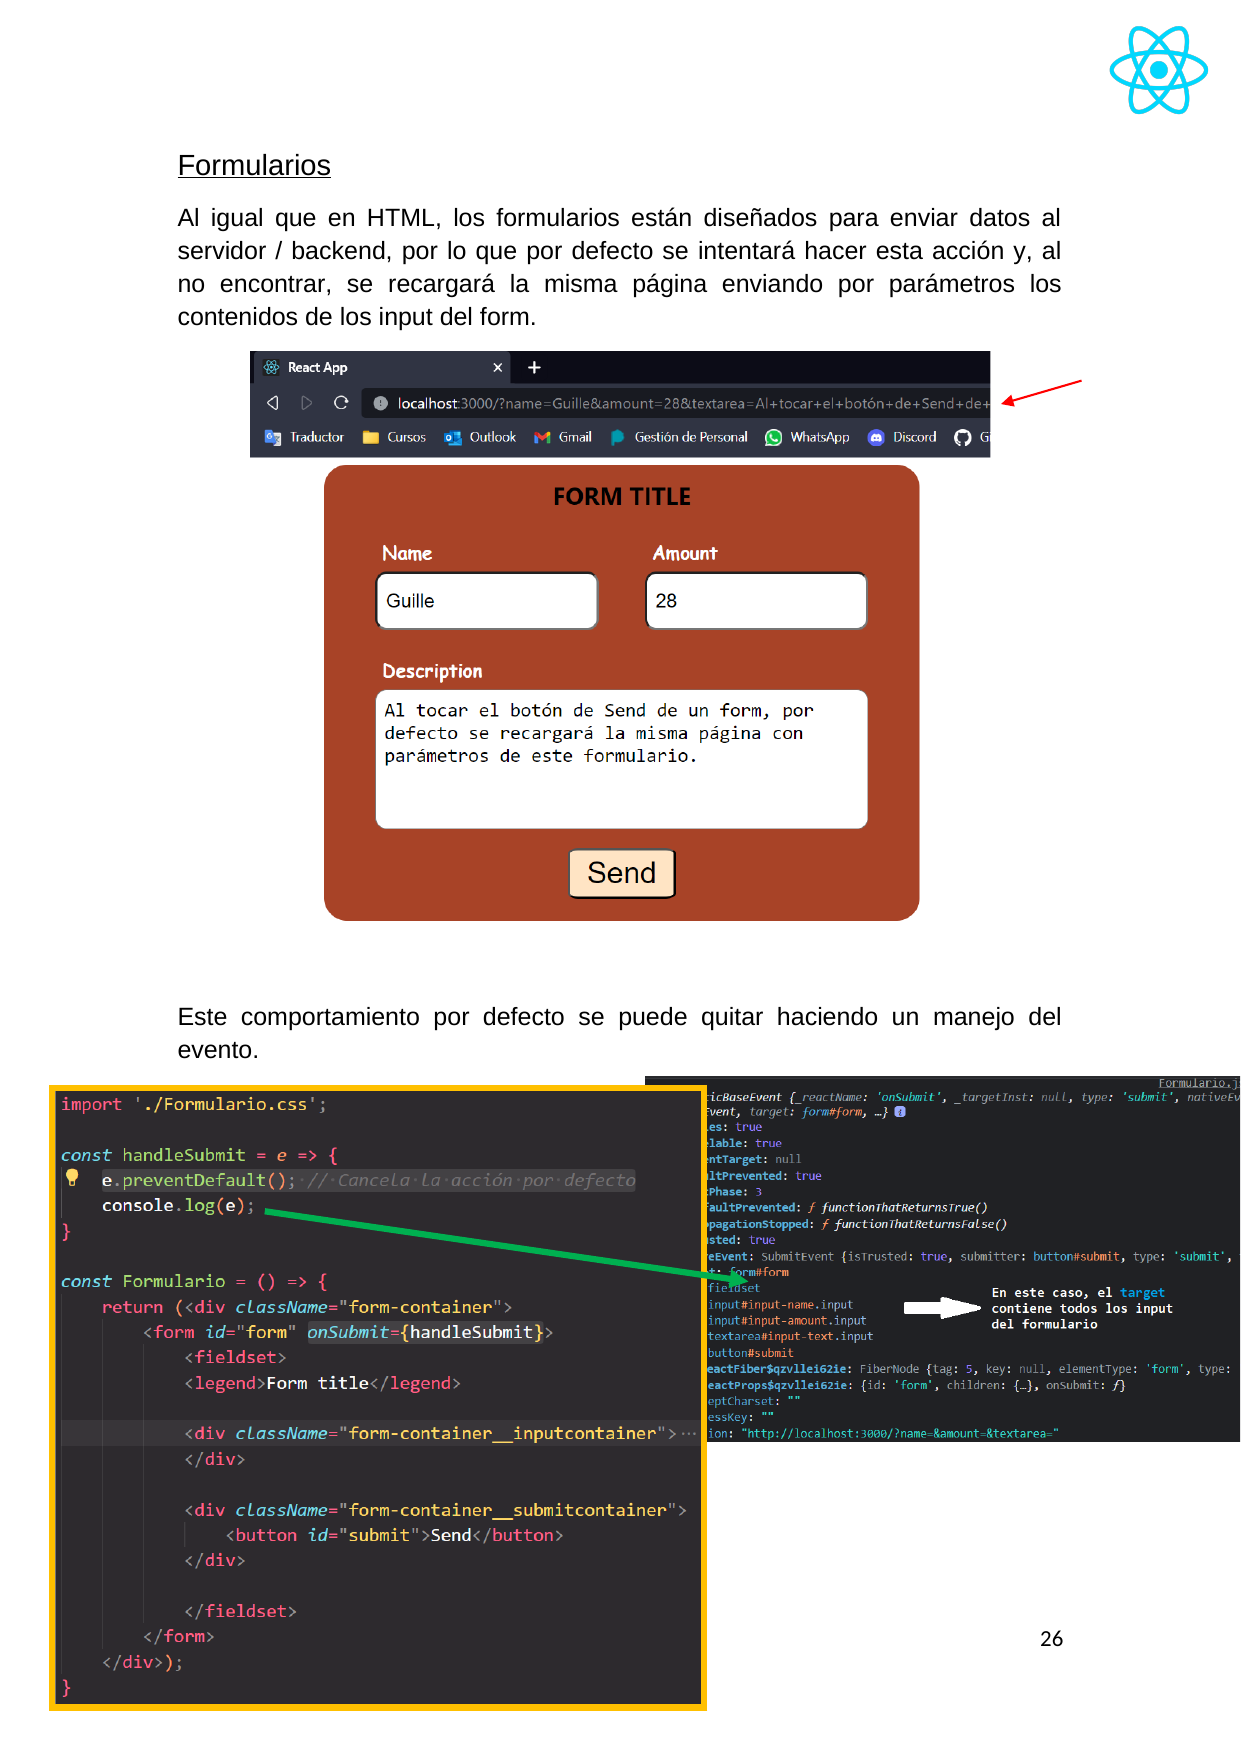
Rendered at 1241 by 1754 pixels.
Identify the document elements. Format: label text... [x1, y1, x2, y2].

picture [645, 1076, 1241, 1442]
text Formularios [177, 148, 1063, 181]
picture [250, 351, 991, 932]
text Al igual que en HTML, los formularios están diseñados para enviar datos al servidor / backend, por lo que por defecto se intentará hacer esta acción y, al no encontrar, se recargará la misma página enviando por parámetros los contenidos de los input del form. [177, 203, 1063, 331]
picture [1109, 26, 1209, 115]
text Este comportamiento por defecto se puede quitar haciendo un manejo del evento. [177, 1002, 1063, 1064]
picture [55, 1091, 701, 1704]
